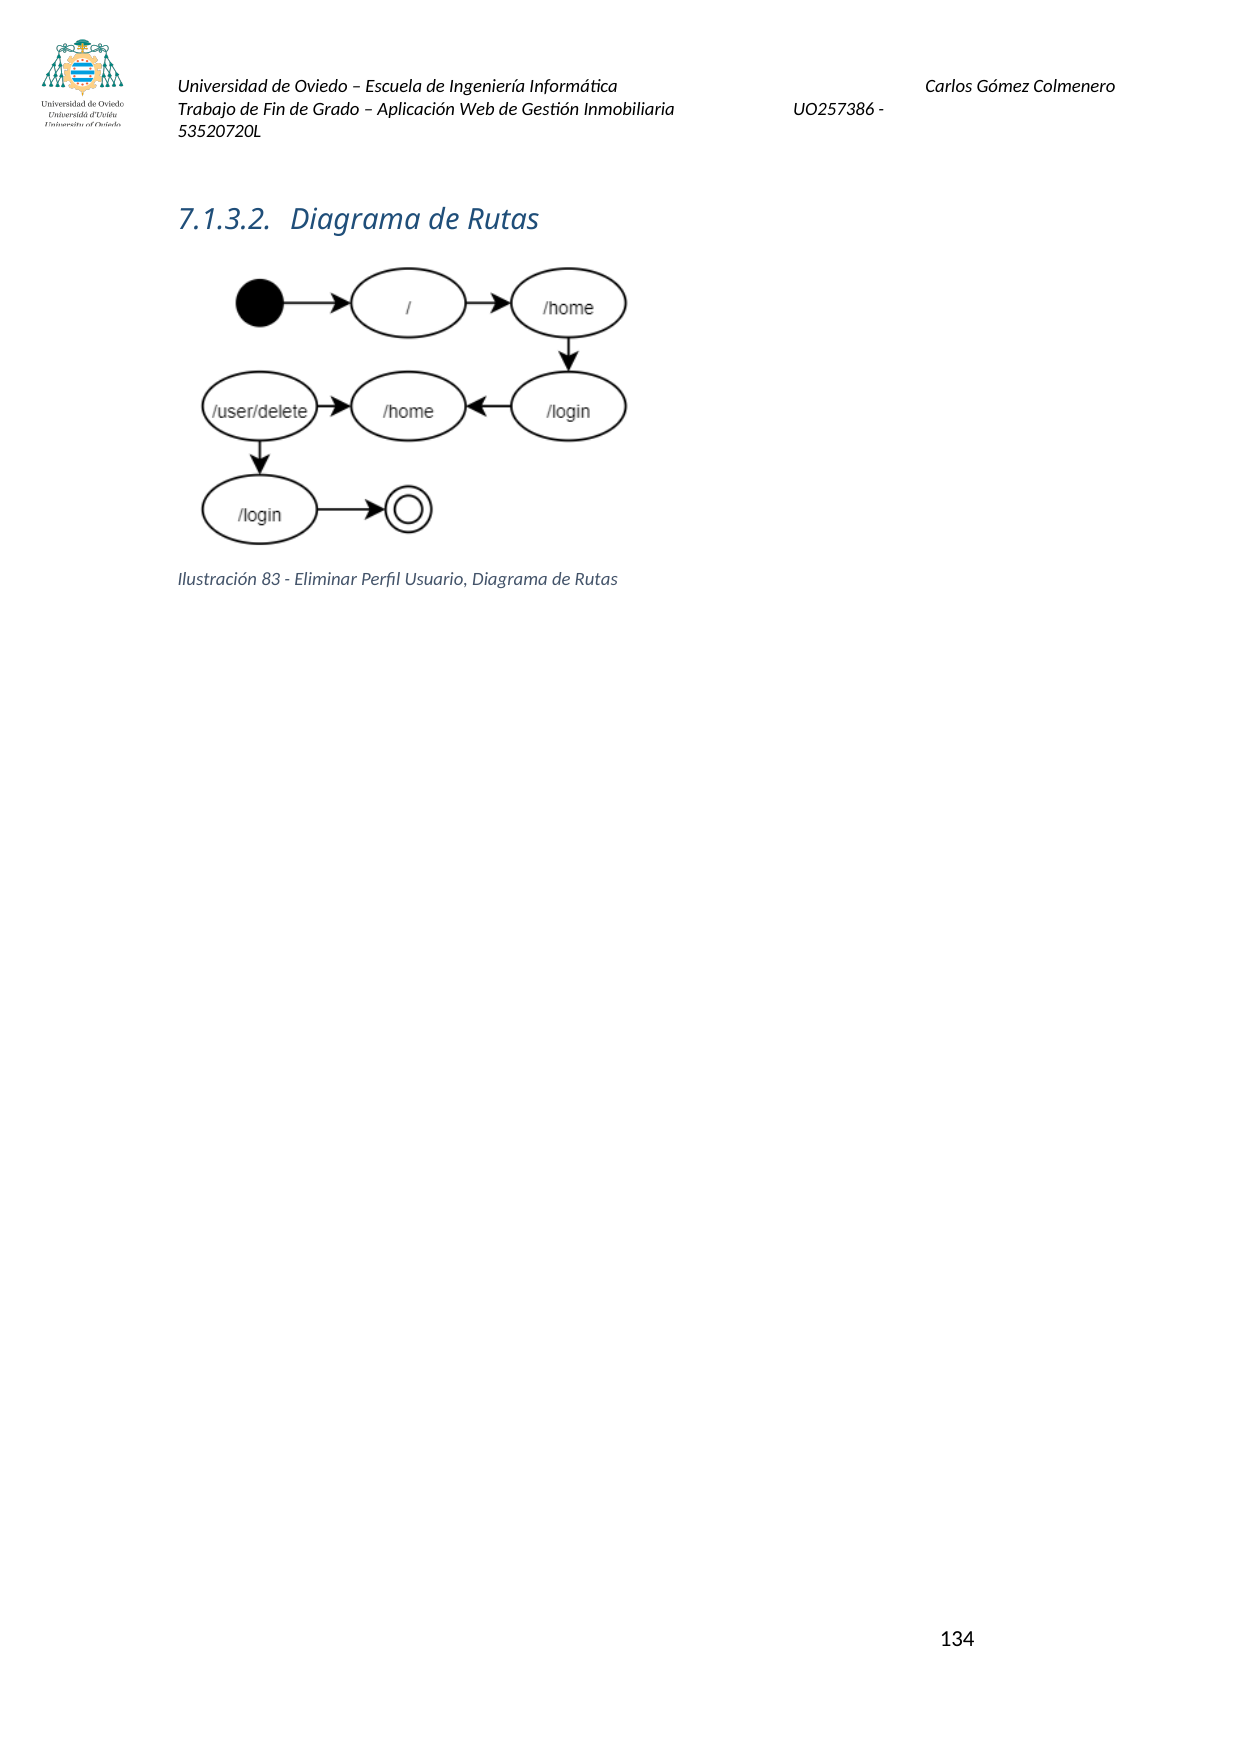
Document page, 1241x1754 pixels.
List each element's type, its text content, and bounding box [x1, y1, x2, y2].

picture [36, 38, 124, 126]
text Ilustración 83 - Eliminar Perfil Usuario, Diagrama de Rutas [177, 567, 974, 590]
picture [177, 266, 650, 549]
subtitle Diagrama de Rutas [177, 199, 974, 238]
